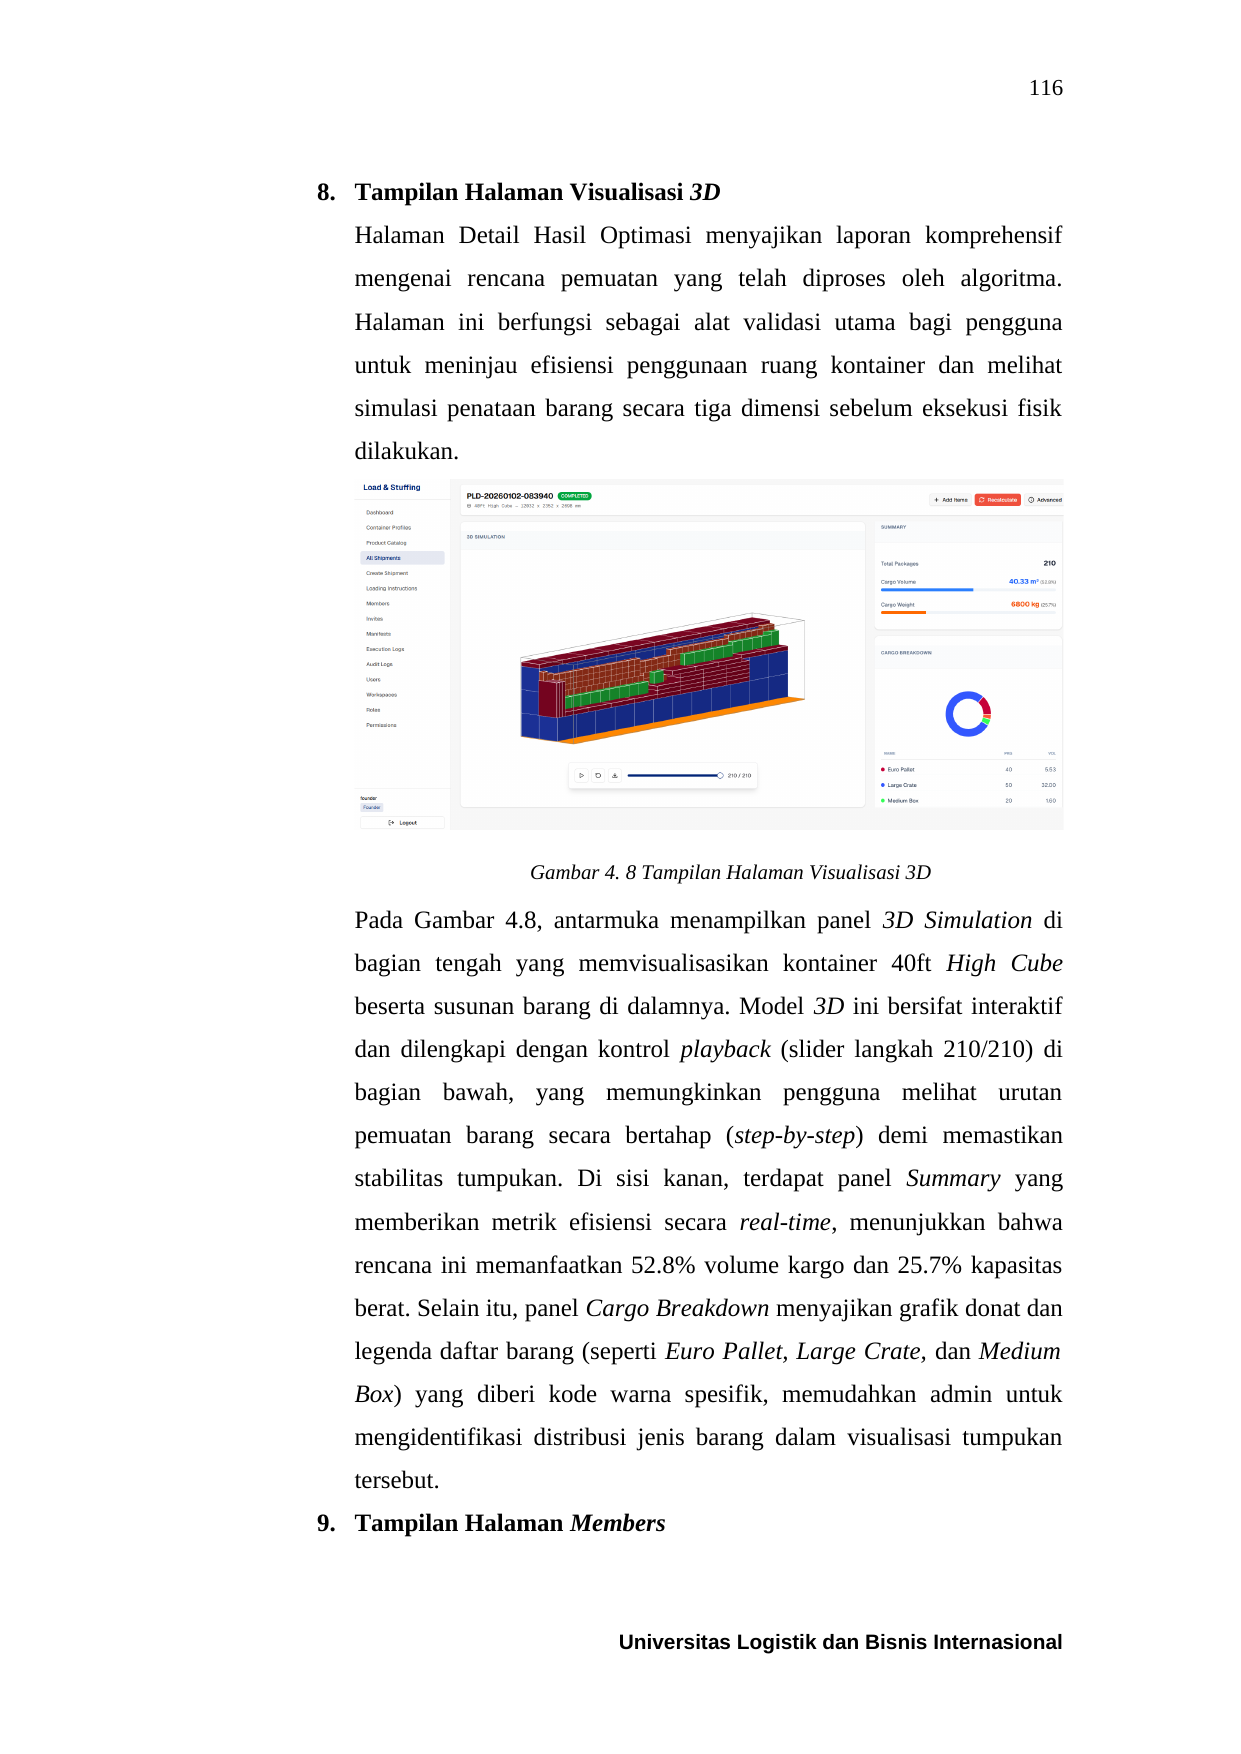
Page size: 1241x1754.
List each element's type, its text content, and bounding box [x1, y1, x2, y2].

list Pada Gambar 4.8, antarmuka menampilkan panel 3D Simulation di bagian tengah yang memvisualisasikan kontainer 40ft High Cube beserta susunan barang di dalamnya. Model 3D ini bersifat interaktif dan dilengkapi dengan kontrol playback (slider langkah 210/210) di bagian bawah, yang memungkinkan pengguna melihat urutan pemuatan barang secara bertahap (step-by-step) demi memastikan stabilitas tumpukan. Di sisi kanan, terdapat panel Summary yang memberikan metrik efisiensi secara real-time, menunjukkan bahwa rencana ini memanfaatkan 52.8% volume kargo dan 25.7% kapasitas berat. Selain itu, panel Cargo Breakdown menyajikan grafik donat dan legenda daftar barang (seperti Euro Pallet, Large Crate, dan Medium Box) yang diberi kode warna spesifik, memudahkan admin untuk mengidentifikasi distribusi jenis barang dalam visualisasi tumpukan tersebut. [354, 905, 1063, 1494]
picture [354, 479, 1064, 830]
list Halaman Detail Hasil Optimasi menyajikan laporan komprehensif mengenai rencana pemuatan yang telah diproses oleh algoritma. Halaman ini berfungsi sebagai alat validasi utama bagi pengguna untuk meninjau efisiensi penggunaan ruang kontainer dan melihat simulasi penataan barang secara tiga dimensi sebelum eksekusi fisik dilakukan. [354, 220, 1063, 465]
list Tampilan Halaman Visualisasi 3D [317, 177, 1063, 206]
list Tampilan Halaman Members [317, 1508, 1063, 1537]
